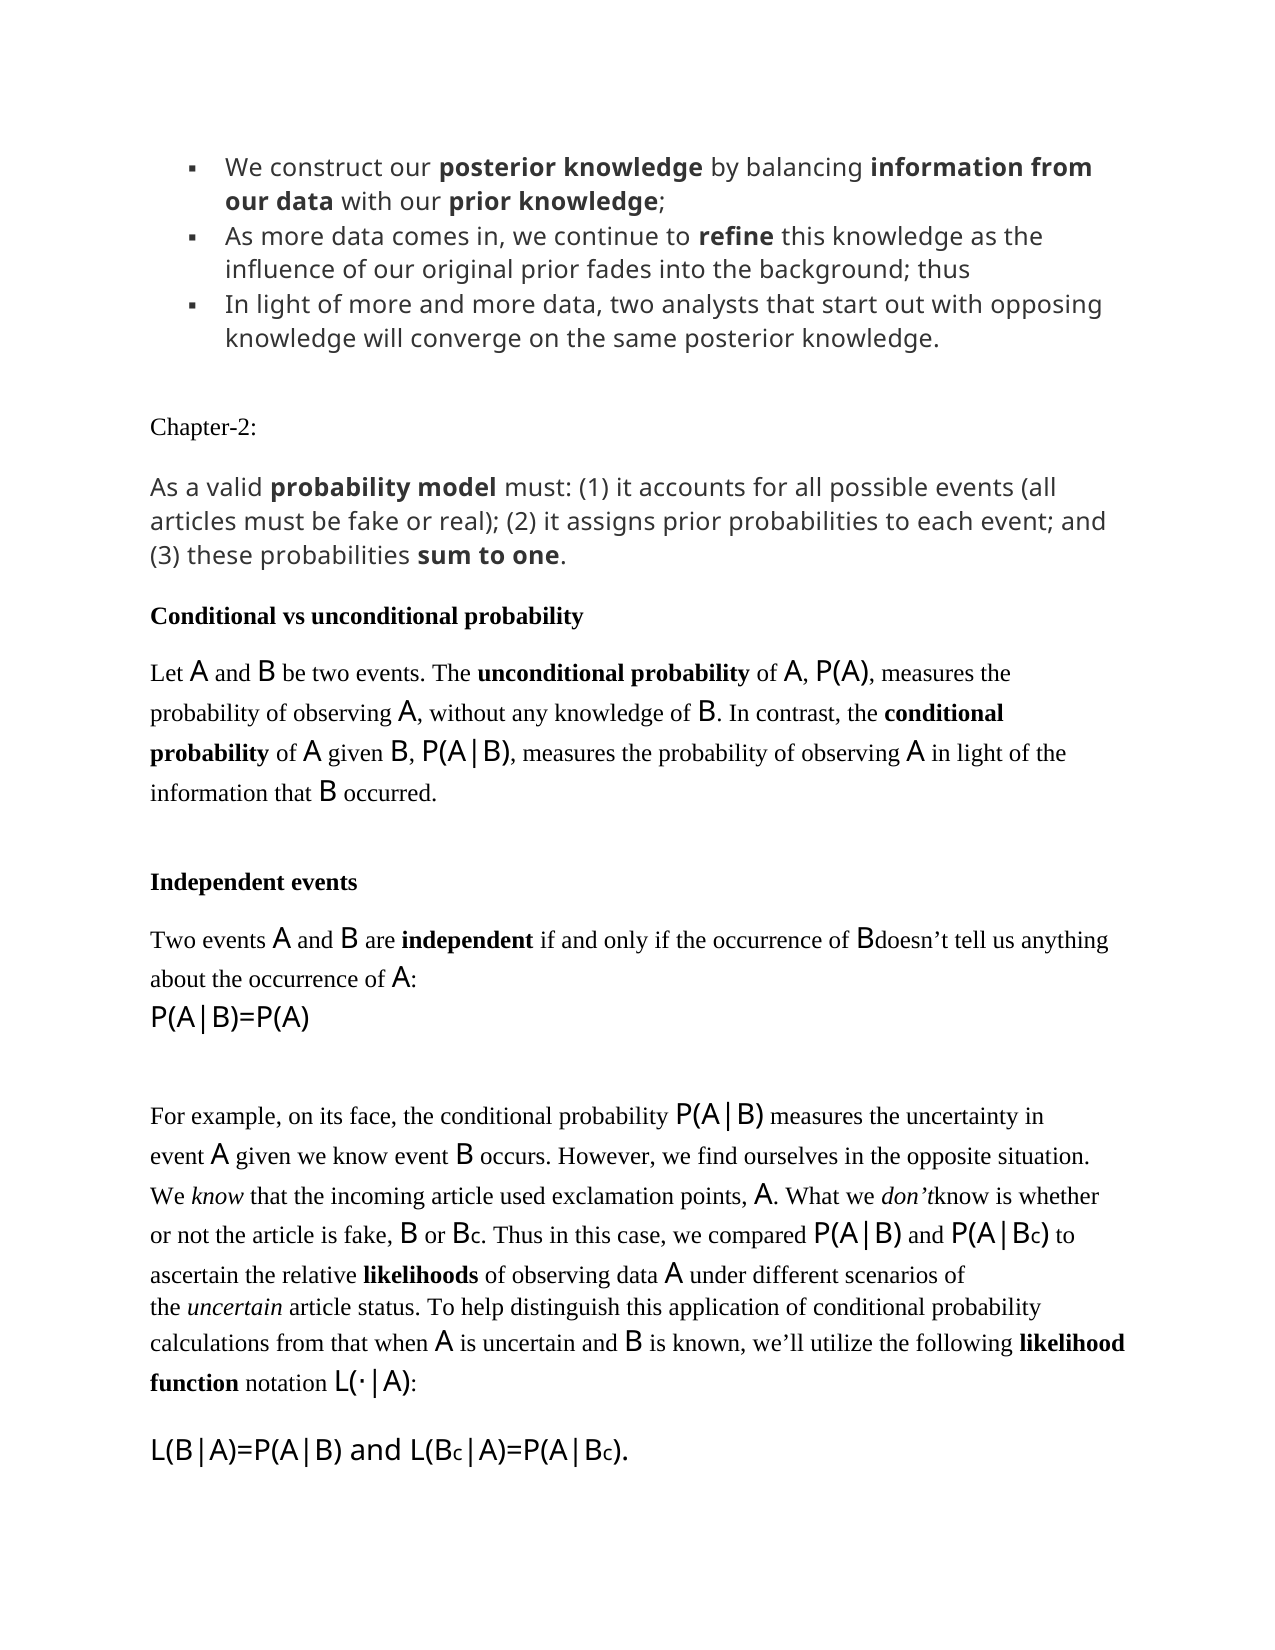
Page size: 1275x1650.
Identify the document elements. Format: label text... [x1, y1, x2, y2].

text Two events A and B are independent if and only if the occurrence of Bdoesn’t tell us anything about the occurrence of A: [150, 917, 1125, 996]
text For example, on its face, the conditional probability P(A|B) measures the uncertainty in event A given we know event B occurs. However, we find ourselves in the opposite situation. We know that the incoming article used exclamation points, A. What we don’tknow is whether or not the article is fake, B or Bc. Thus in this case, we compared P(A|B) and P(A|Bc) to ascertain the relative likelihoods of observing data A under different scenarios of the uncertain article status. To help distinguish this application of conditional probability calculations from that when A is uncertain and B is known, we’ll utilize the following likelihood function notation L(⋅|A): [150, 1093, 1125, 1400]
list As more data comes in, we continue to refine this knowledge as the influence of our original prior fades into the background; thus [187, 218, 1125, 286]
text L(B|A)=P(A|B) and L(Bc|A)=P(A|Bc). [150, 1429, 1125, 1468]
text Chapter-2: [150, 412, 1125, 441]
list We construct our posterior knowledge by balancing information from our data with our prior knowledge; [187, 150, 1125, 218]
text Let A and B be two events. The unconditional probability of A, P(A), measures the probability of observing A, without any knowledge of B. In contrast, the conditional probability of A given B, P(A|B), measures the probability of observing A in light of the information that B occurred. [150, 651, 1125, 809]
text P(A|B)=P(A) [150, 996, 1125, 1036]
text As a valid probability model must: (1) it accounts for all possible events (all articles must be fake or real); (2) it assigns prior probabilities to each event; and (3) these probabilities sum to one. [567, 470, 1125, 572]
text Conditional vs unconditional probability [150, 601, 1125, 629]
text Independent events [150, 867, 1125, 896]
list In light of more and more data, two analysts that start out with opposing knowledge will converge on the same posterior knowledge. [187, 286, 1125, 354]
